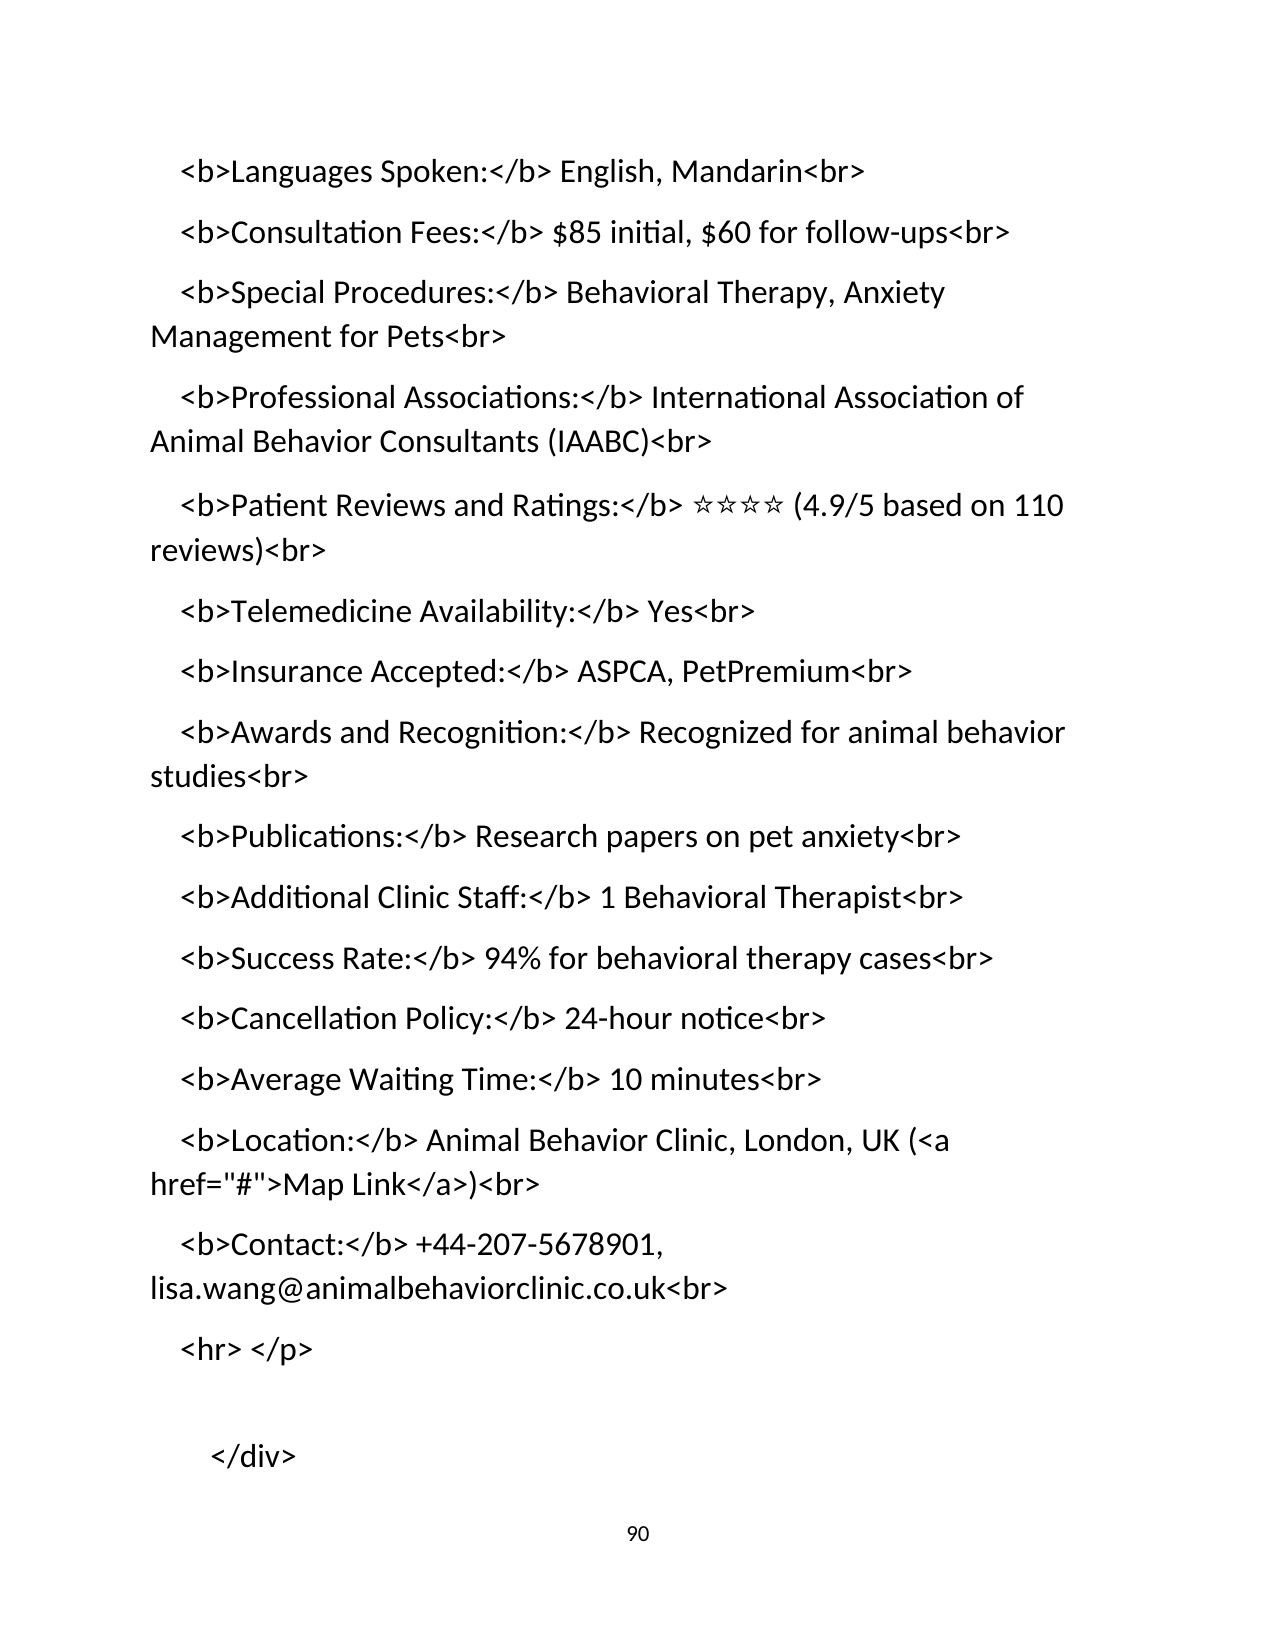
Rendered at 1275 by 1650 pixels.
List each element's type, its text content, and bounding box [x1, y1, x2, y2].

text <b>Languages Spoken:</b> English, Mandarin<br> [150, 150, 1125, 191]
text <b>Awards and Recognition:</b> Recognized for animal behavior studies<br> [150, 711, 1125, 796]
text <b>Contact:</b> +44-207-5678901, lisa.wang@animalbehaviorclinic.co.uk<br> [150, 1223, 1125, 1308]
text <b>Success Rate:</b> 94% for behavioral therapy cases<br> [150, 937, 1125, 977]
text <b>Insurance Accepted:</b> ASPCA, PetPremium<br> [150, 650, 1125, 691]
text <b>Cancellation Policy:</b> 24-hour notice<br> [150, 997, 1125, 1038]
text <hr> </p> [150, 1328, 1125, 1368]
text <b>Publications:</b> Research papers on pet anxiety<br> [150, 816, 1125, 856]
text <b>Professional Associations:</b> International Association of Animal Behavior Consultants (IAABC)<br> [150, 376, 1125, 461]
text </div> [150, 1435, 1125, 1476]
text <b>Average Waiting Time:</b> 10 minutes<br> [150, 1058, 1125, 1099]
text <b>Additional Clinic Staff:</b> 1 Behavioral Therapist<br> [150, 876, 1125, 917]
text <b>Special Procedures:</b> Behavioral Therapy, Anxiety Management for Pets<br> [150, 271, 1125, 356]
text <b>Consultation Fees:</b> $85 initial, $60 for follow-ups<br> [150, 211, 1125, 251]
text <b>Telemedicine Availability:</b> Yes<br> [150, 590, 1125, 630]
text <b>Location:</b> Animal Behavior Clinic, London, UK (<a href="#">Map Link</a>)<br> [150, 1119, 1125, 1203]
text <b>Patient Reviews and Ratings:</b> ⭐⭐⭐⭐ (4.9/5 based on 110 reviews)<br> [150, 480, 1125, 570]
